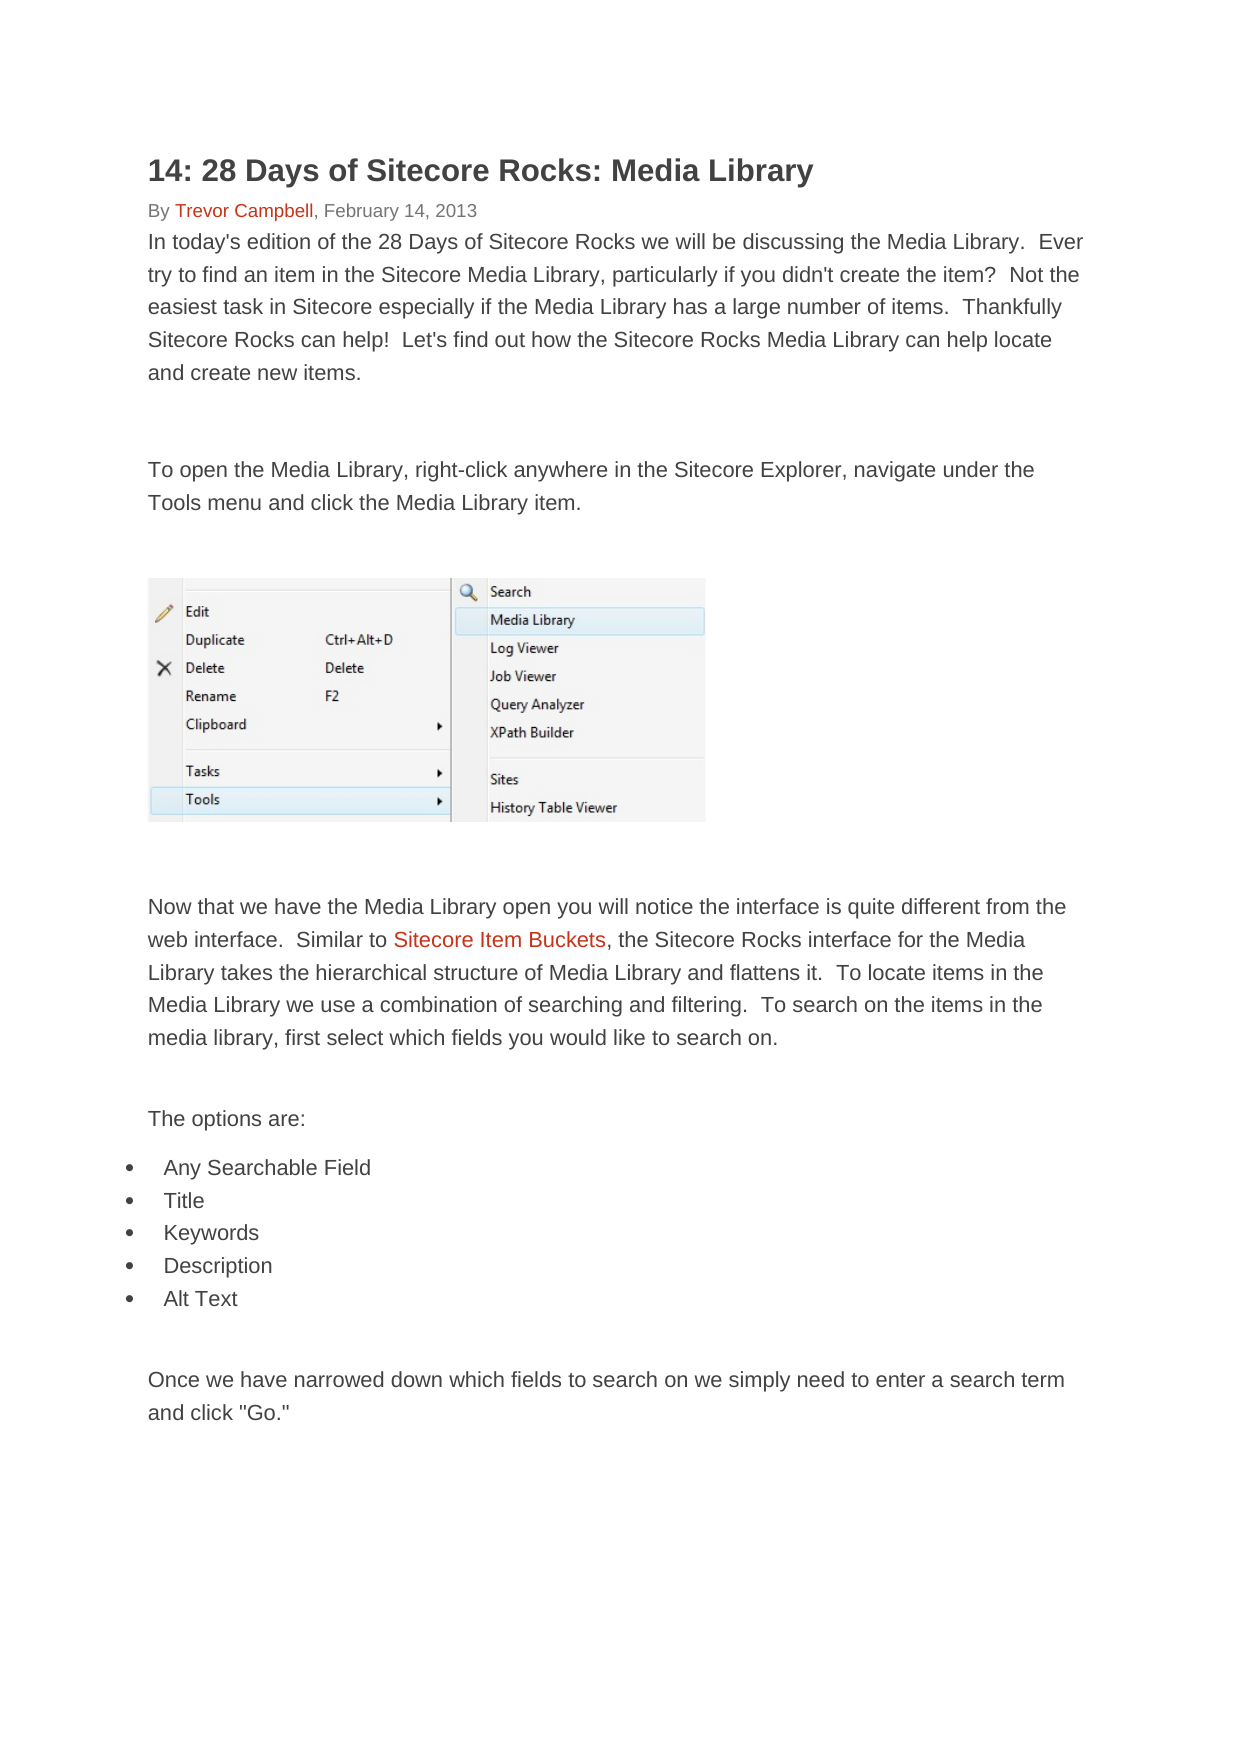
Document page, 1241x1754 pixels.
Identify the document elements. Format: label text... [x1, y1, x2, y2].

list Keywords [126, 1213, 1093, 1246]
picture [147, 578, 706, 822]
list Any Searchable Field [126, 1147, 1093, 1180]
text To open the Media Library, right-click anywhere in the Sitecore Explorer, navigate under the Tools menu and click the Media Library item. [148, 449, 1093, 515]
subtitle By Trevor Campbell, February 14, 2013 [148, 188, 1093, 221]
list Title [126, 1180, 1093, 1213]
list Alt Text [126, 1278, 1093, 1311]
text Now that we have the Media Library open you will notice the interface is quite different from the web interface. Similar to Sitecore Item Buckets, the Sitecore Rocks interface for the Media Library takes the hierarchical structure of Media Library and flattens it. To locate items in the Media Library we use a combination of searching and filtering. To search on the items in the media library, first select which fields you would like to search on. [148, 886, 1093, 1050]
text Once we have narrowed down which fields to search on we simply need to enter a search term and click "Go." [148, 1359, 1093, 1425]
text The options are: [148, 1099, 1093, 1131]
text In today's edition of the 28 Days of Sitecore Rocks we will be discussing the Media Library. Ever try to find an item in the Sitecore Media Library, particularly if you didn't create the item? Not the easiest task in Sitecore especially if the Media Library has a large number of items. Thankfully Sitecore Rocks can help! Let's find out how the Sitecore Rocks Media Library can help locate and create new items. [148, 221, 1093, 385]
list Description [126, 1246, 1093, 1278]
subtitle 14: 28 Days of Sitecore Rocks: Media Library [148, 148, 1093, 188]
